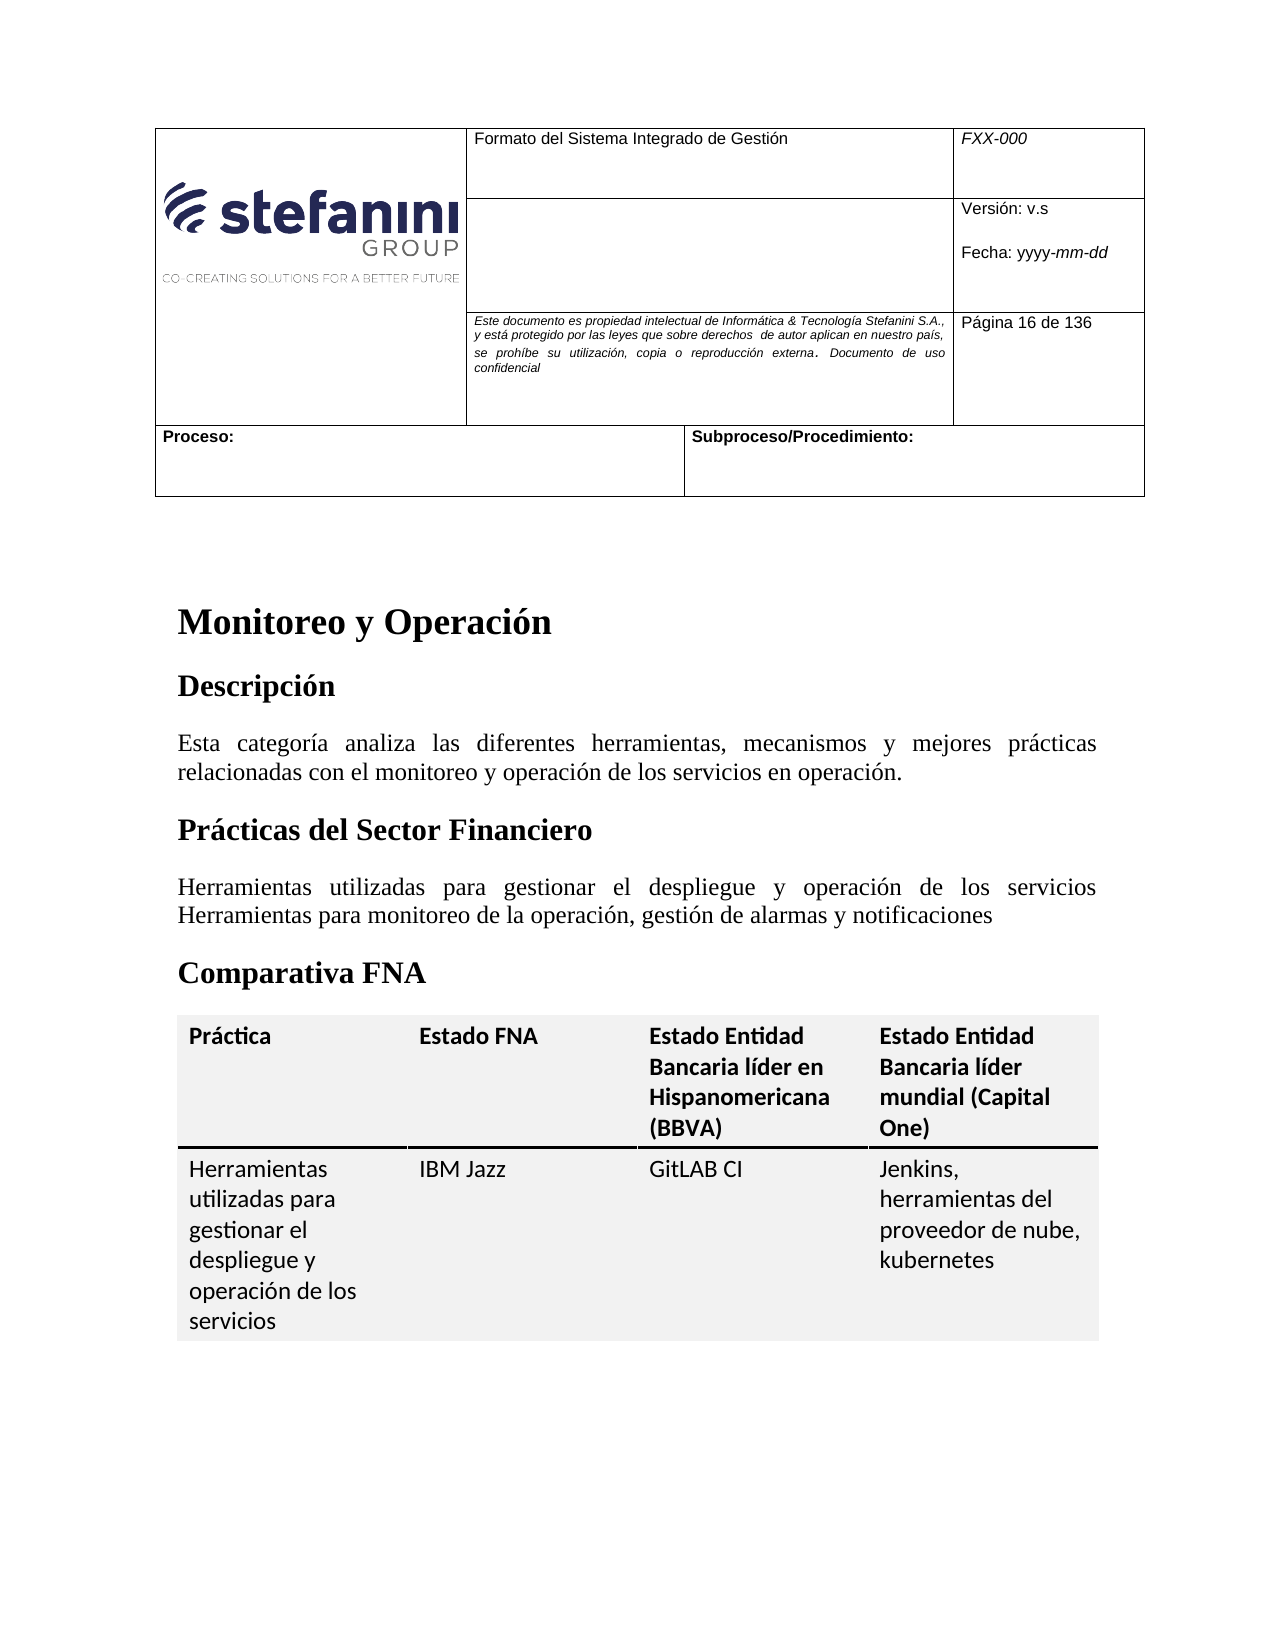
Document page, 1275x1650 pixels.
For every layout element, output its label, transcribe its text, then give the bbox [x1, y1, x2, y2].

table_cell GitLAB CI [638, 1149, 868, 1340]
table_header Estado Entidad Bancaria líder en Hispanomericana (BBVA) [638, 1016, 868, 1146]
text Herramientas utilizadas para gestionar el despliegue y operación de los servicios Herramientas para monitoreo de la operación, gestión de alarmas y notificaciones [177, 872, 1098, 929]
table_cell Herramientas utilizadas para gestionar el despliegue y operación de los servicios [178, 1149, 407, 1340]
table_cell IBM Jazz [408, 1149, 637, 1340]
subtitle Comparativa FNA [177, 954, 1098, 990]
subtitle Descripción [177, 667, 1098, 703]
text Esta categoría analiza las diferentes herramientas, mecanismos y mejores prácticas relacionadas con el monitoreo y operación de los servicios en operación. [177, 728, 1098, 786]
subtitle Prácticas del Sector Financiero [177, 811, 1098, 847]
picture [162, 182, 460, 286]
table_cell Jenkins, herramientas del proveedor de nube, kubernetes [869, 1149, 1098, 1340]
table_header Estado Entidad Bancaria líder mundial (Capital One) [869, 1016, 1098, 1146]
subtitle Monitoreo y Operación [177, 599, 1098, 642]
table_header Estado FNA [408, 1016, 637, 1146]
table_header Práctica [178, 1016, 407, 1146]
